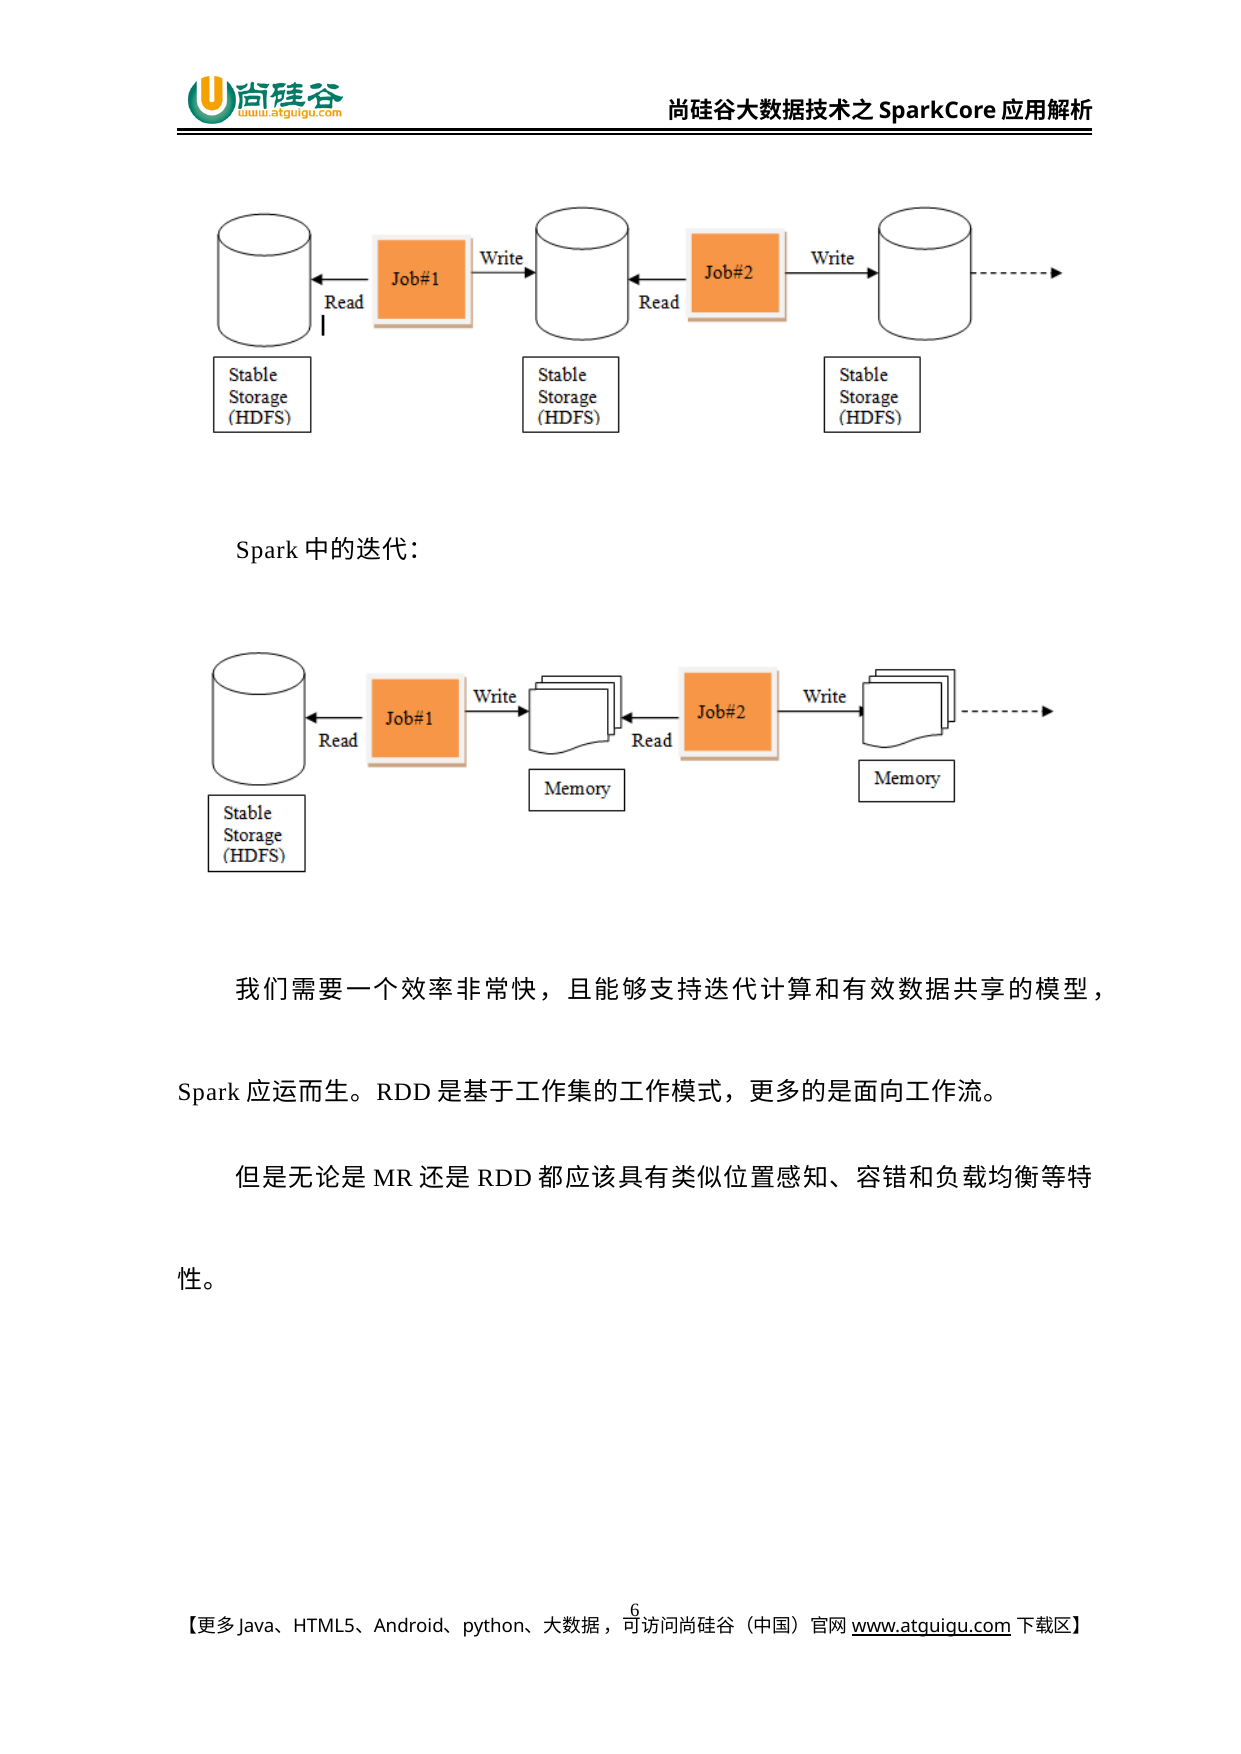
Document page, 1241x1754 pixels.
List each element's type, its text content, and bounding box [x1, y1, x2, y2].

list 我们需要一个效率非常快，且能够支持迭代计算和有效数据共享的模型，Spark应运而生。RDD是基于工作集的工作模式，更多的是面向工作流。 [177, 954, 1092, 1124]
list 但是无论是MR还是RDD都应该具有类似位置感知、容错和负载均衡等特性。 [177, 1142, 1092, 1312]
picture [177, 170, 1093, 490]
text Spark中的迭代： [177, 514, 1092, 582]
picture [177, 602, 1093, 937]
picture [177, 68, 362, 128]
